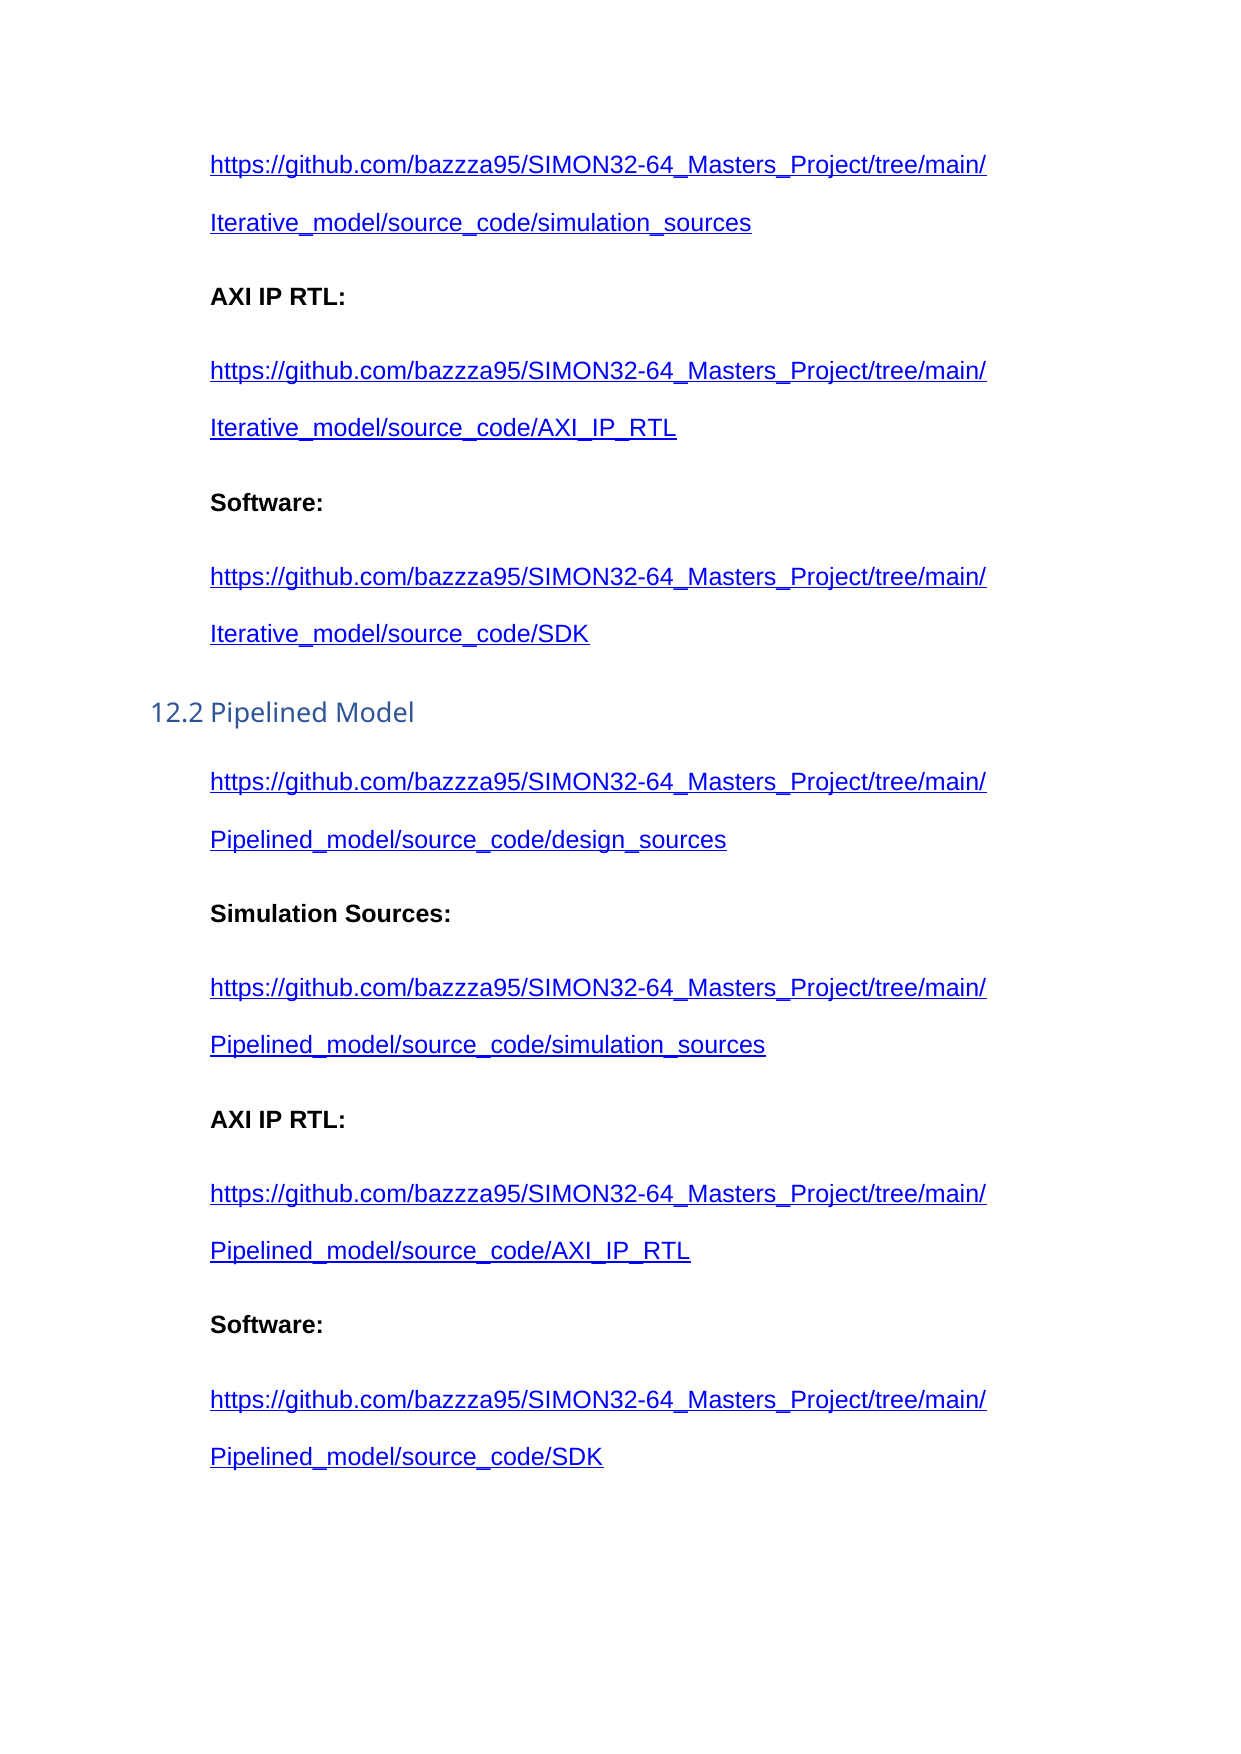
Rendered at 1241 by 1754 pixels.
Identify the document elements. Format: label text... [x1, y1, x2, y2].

subtitle Pipelined Model [150, 693, 1090, 730]
text https://github.com/bazzza95/SIMON32-64_Masters_Project/tree/main/Pipelined_model/source_code/simulation_sources [210, 973, 1090, 1059]
text AXI IP RTL: [210, 282, 1090, 310]
text https://github.com/bazzza95/SIMON32-64_Masters_Project/tree/main/Pipelined_model/source_code/AXI_IP_RTL [210, 1179, 1090, 1265]
text https://github.com/bazzza95/SIMON32-64_Masters_Project/tree/main/Iterative_model/source_code/simulation_sources [210, 150, 1090, 236]
text Software: [210, 487, 1090, 516]
text Simulation Sources: [210, 899, 1090, 927]
text https://github.com/bazzza95/SIMON32-64_Masters_Project/tree/main/Iterative_model/source_code/AXI_IP_RTL [210, 356, 1090, 442]
text https://github.com/bazzza95/SIMON32-64_Masters_Project/tree/main/Pipelined_model/source_code/design_sources [210, 767, 1090, 853]
text AXI IP RTL: [210, 1104, 1090, 1133]
text https://github.com/bazzza95/SIMON32-64_Masters_Project/tree/main/Pipelined_model/source_code/SDK [210, 1384, 1090, 1471]
text Software: [210, 1310, 1090, 1339]
text https://github.com/bazzza95/SIMON32-64_Masters_Project/tree/main/Iterative_model/source_code/SDK [210, 562, 1090, 648]
